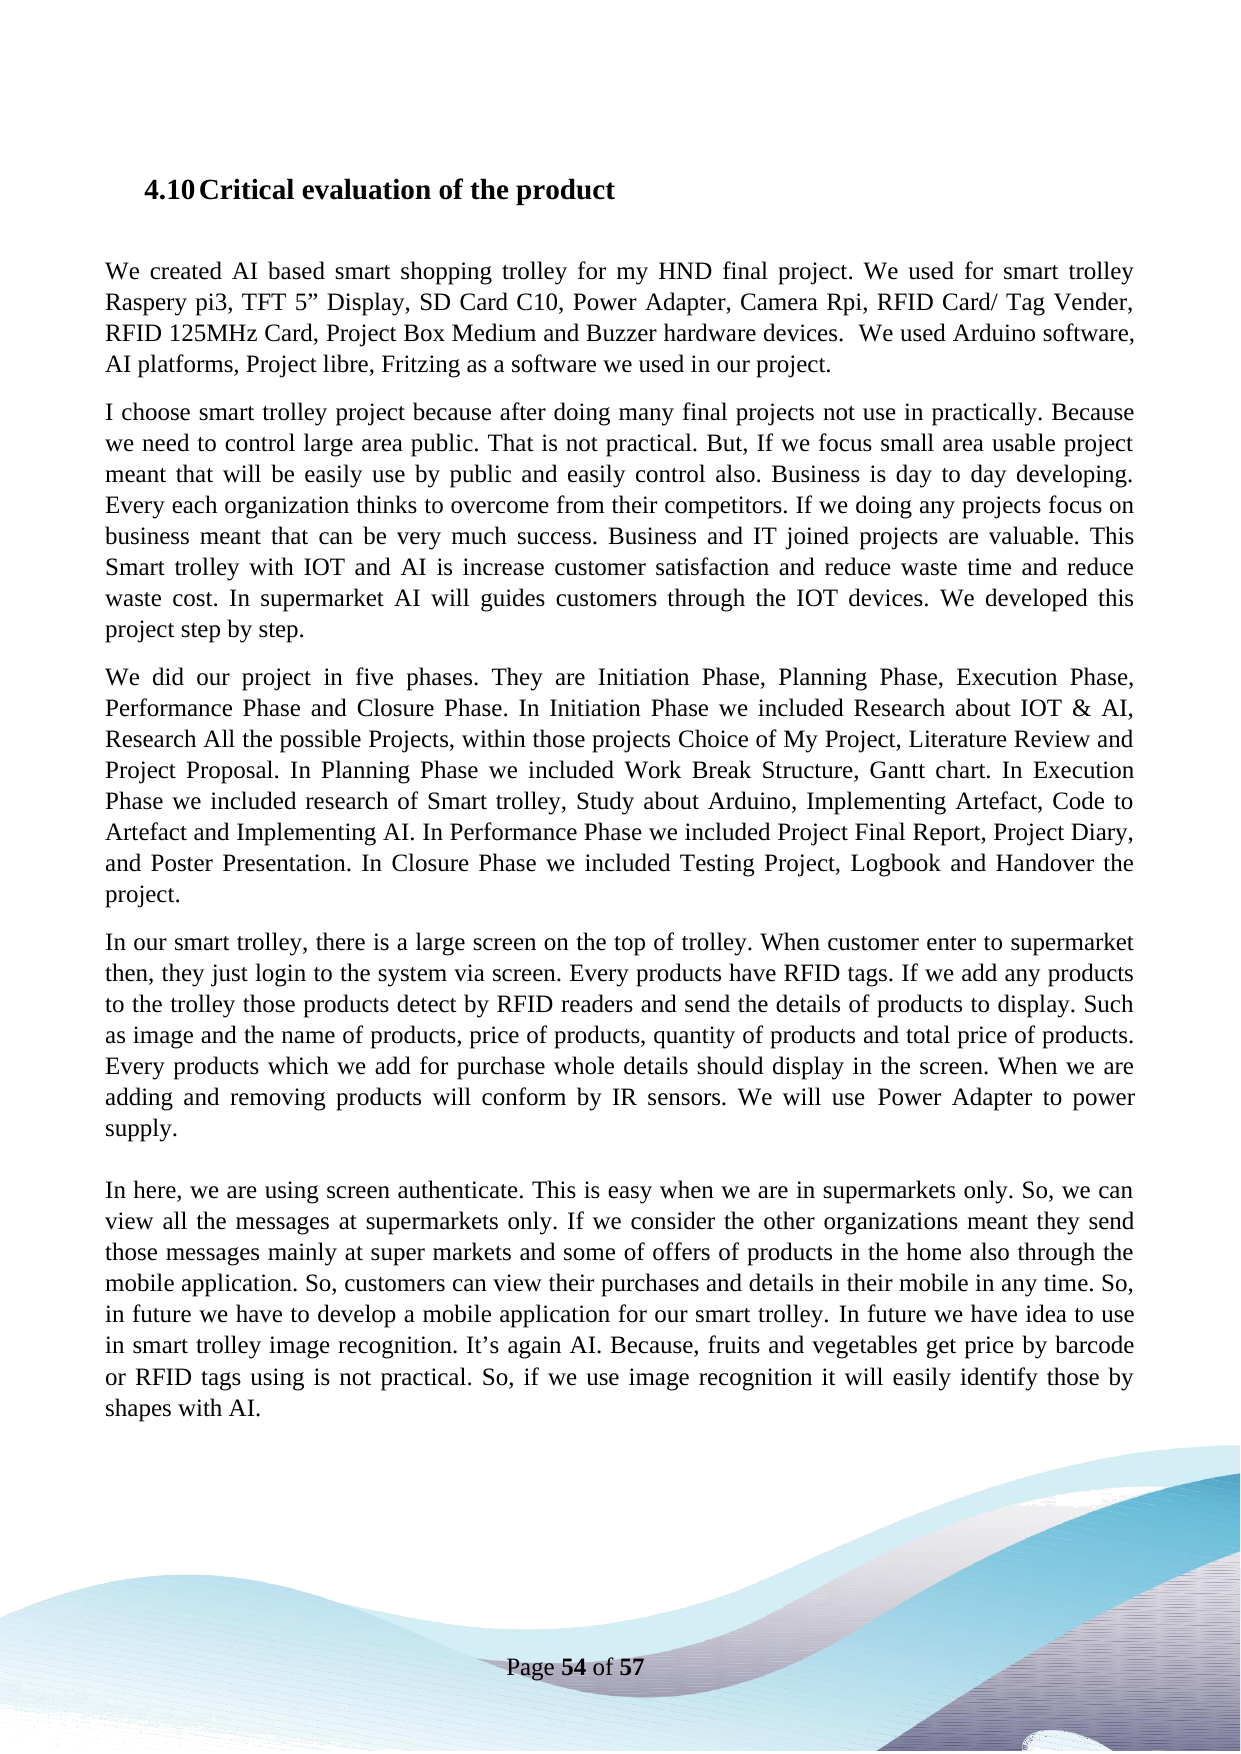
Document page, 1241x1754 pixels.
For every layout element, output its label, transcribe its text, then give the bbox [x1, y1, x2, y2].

text We did our project in five phases. They are Initiation Phase, Planning Phase, Execution Phase, Performance Phase and Closure Phase. In Initiation Phase we included Research about IOT & AI, Research All the possible Projects, within those projects Choice of My Project, Literature Review and Project Proposal. In Planning Phase we included Work Break Structure, Gantt chart. In Execution Phase we included research of Smart trolley, Study about Arduino, Implementing Artefact, Code to Artefact and Implementing AI. In Performance Phase we included Project Final Report, Project Diary, and Poster Presentation. In Closure Phase we included Testing Project, Logbook and Handover the project. [105, 662, 1135, 908]
text We created AI based smart shopping trolley for my HND final project. We used for smart trolley Raspery pi3, TFT 5” Display, SD Card C10, Power Adapter, Camera Rpi, RFID Card/ Tag Vender, RFID 125MHz Card, Project Box Medium and Buzzer hardware devices. We used Arduino software, AI platforms, Project libre, Fritzing as a software we used in our project. [105, 256, 1135, 378]
subtitle Critical evaluation of the product [144, 172, 1135, 206]
text In our smart trolley, there is a large screen on the top of trolley. When customer enter to supermarket then, they just login to the system via screen. Every products have RFID tags. If we add any products to the trolley those products detect by RFID readers and send the details of products to display. Such as image and the name of products, price of products, quantity of products and total price of products. Every products which we add for purchase whole details should display in the screen. When we are adding and removing products will conform by IR sensors. We will use Power Adapter to power supply. [105, 927, 1135, 1142]
text In here, we are using screen authenticate. This is easy when we are in supermarkets only. So, we can view all the messages at supermarkets only. If we consider the other organizations meant they send those messages mainly at super markets and some of offers of products in the home also through the mobile application. So, customers can view their purchases and details in their mobile in any time. So, in future we have to develop a mobile application for our smart trolley. In future we have idea to use in smart trolley image recognition. It’s again AI. Because, fruits and vegetables get price by barcode or RFID tags using is not practical. So, if we use image recognition it will easily identify those by shapes with AI. [105, 1175, 1135, 1421]
text I choose smart trolley project because after doing many final projects not use in practically. Because we need to control large area public. That is not practical. But, If we focus small area usable project meant that will be easily use by public and easily control also. Business is day to day developing. Every each organization thinks to overcome from their competitors. If we doing any projects focus on business meant that can be very much success. Business and IT joined projects are valuable. This Smart trolley with IOT and AI is increase customer satisfaction and reduce waste time and reduce waste cost. In supermarket AI will guides customers through the IOT devices. We developed this project step by step. [105, 397, 1135, 643]
picture [0, 1435, 1241, 1751]
